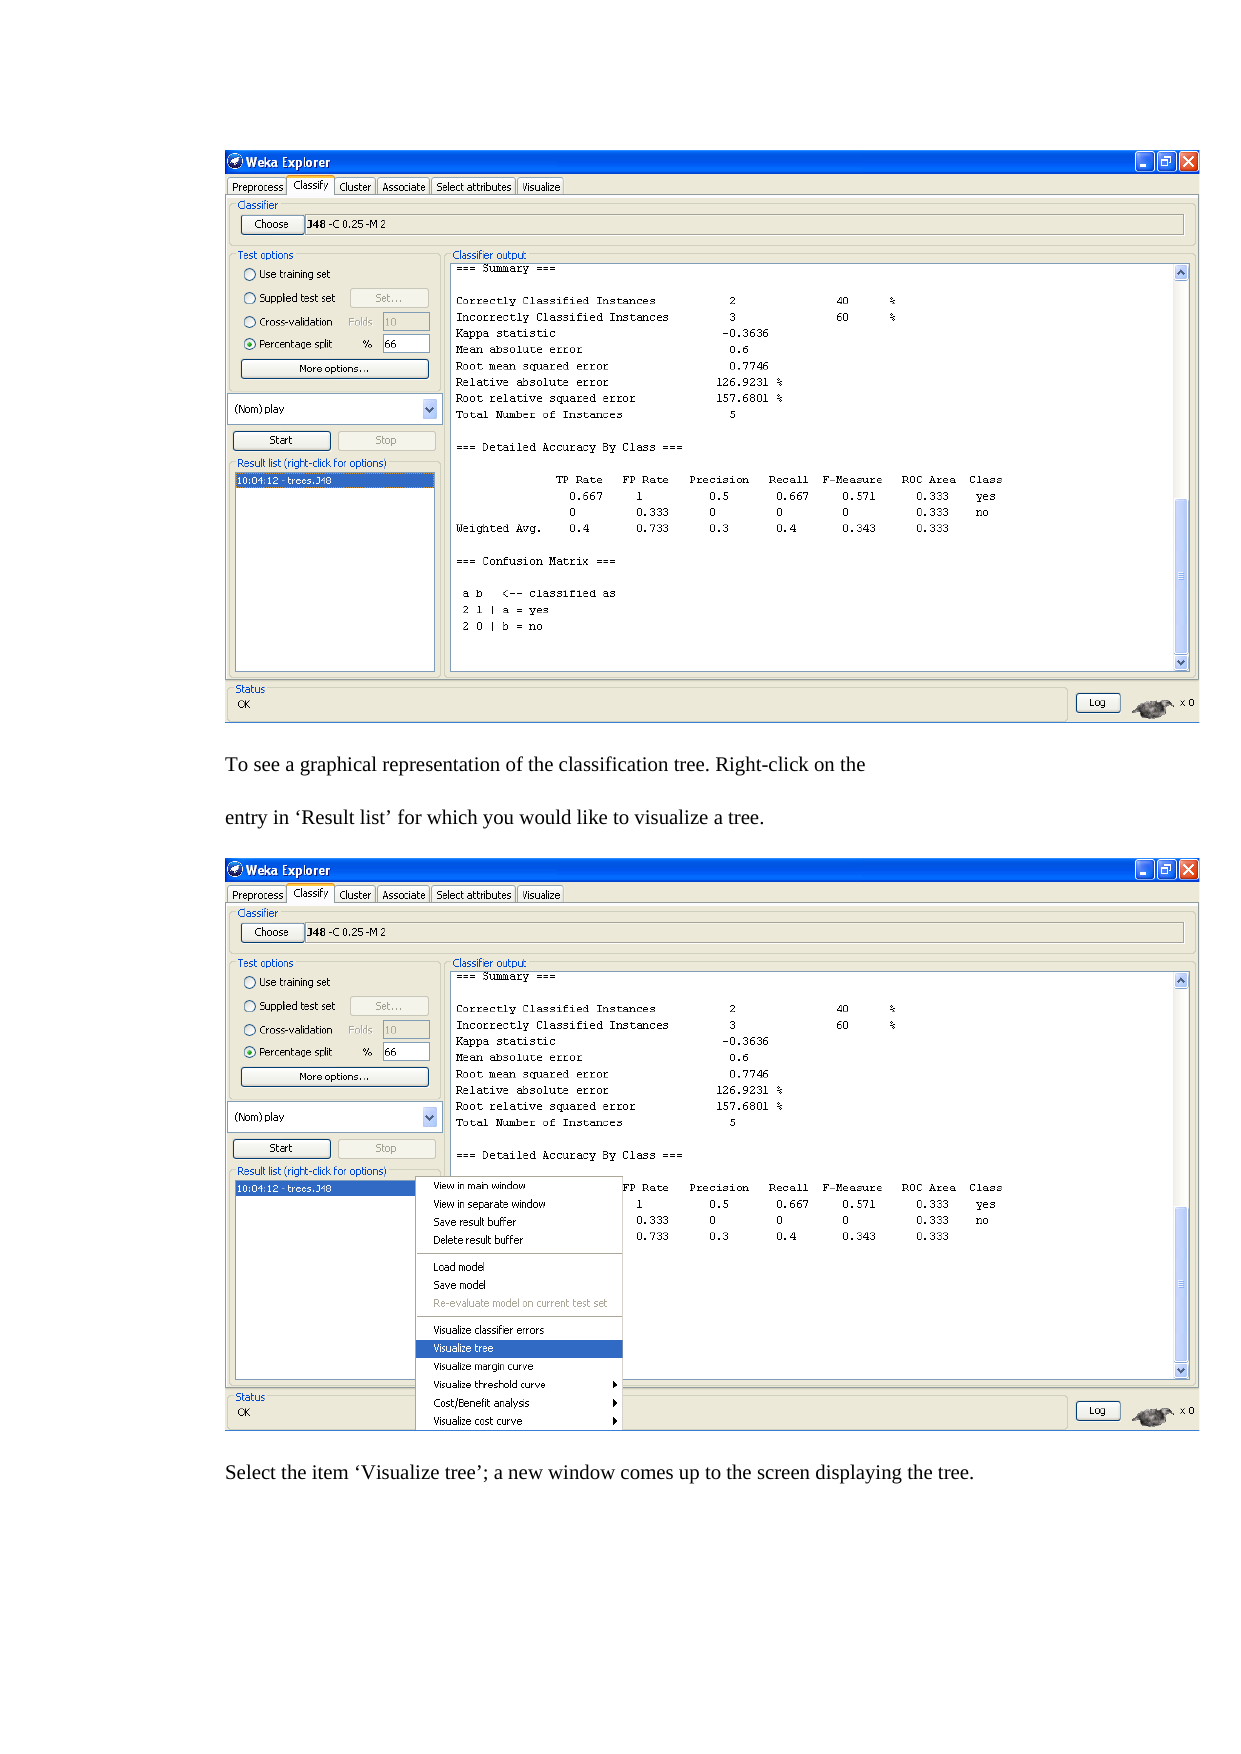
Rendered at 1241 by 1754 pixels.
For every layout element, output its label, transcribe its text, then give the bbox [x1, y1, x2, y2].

text Select the item ‘Visualize tree’; a new window comes up to the screen displaying the tree. [225, 1459, 1090, 1484]
text entry in ‘Result list’ for which you would like to visualize a tree. [225, 805, 1090, 829]
picture [225, 858, 1200, 1431]
text To see a graphical representation of the classification tree. Right-click on the [225, 752, 1090, 776]
picture [225, 150, 1200, 723]
